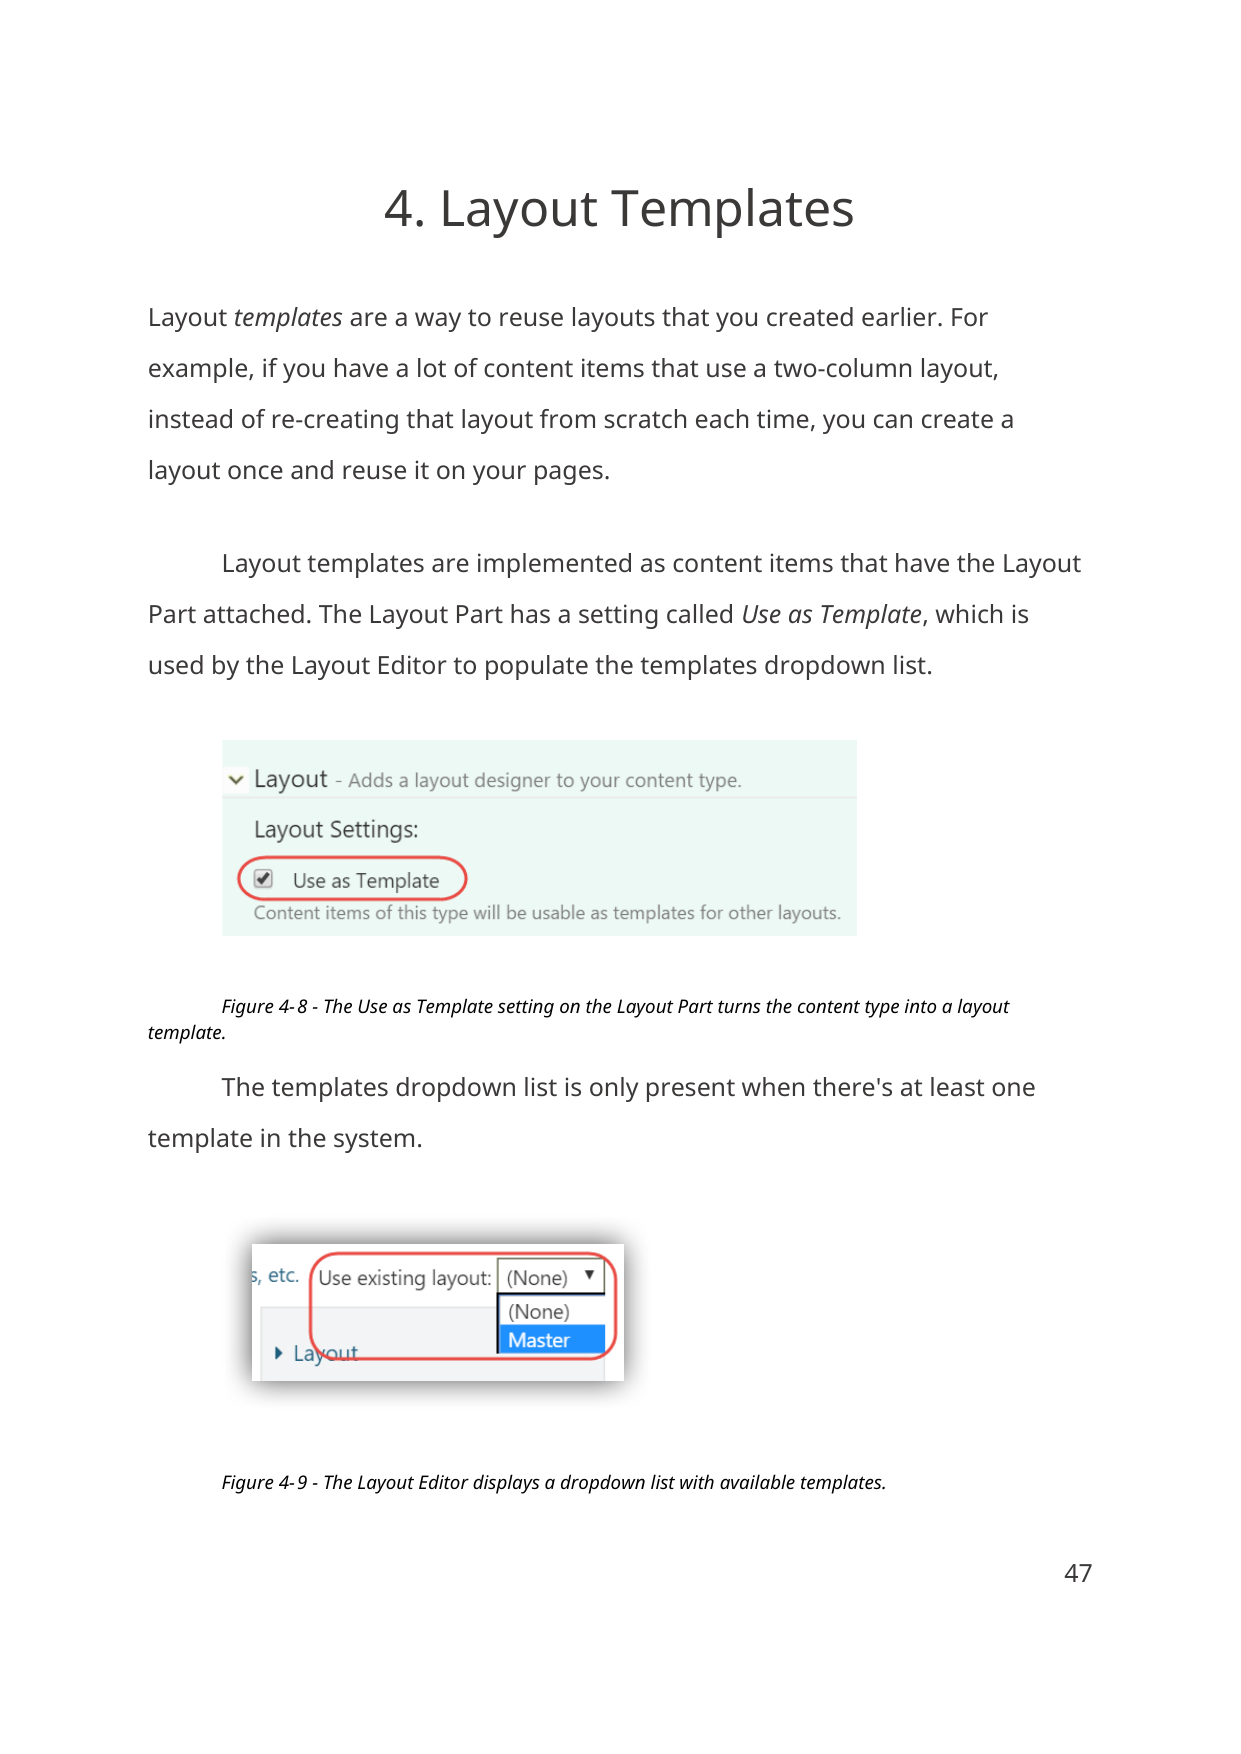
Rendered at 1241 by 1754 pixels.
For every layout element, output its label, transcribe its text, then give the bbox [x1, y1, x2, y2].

picture [252, 1244, 624, 1381]
picture [221, 740, 857, 936]
text Layout templates are implemented as content items that have the Layout Part attached. The Layout Part has a setting called Use as Template, which is used by the Layout Editor to populate the templates dropdown list. [148, 546, 1093, 682]
text The templates dropdown list is only present when there's at least one template in the system. [148, 1070, 1093, 1155]
subtitle Layout Templates [148, 173, 1093, 241]
text Layout templates are a way to reuse layouts that you created earlier. For example, if you have a lot of content items that use a two-column layout, instead of re-creating that layout from scratch each time, you can create a layout once and reuse it on your pages. [148, 300, 1093, 487]
